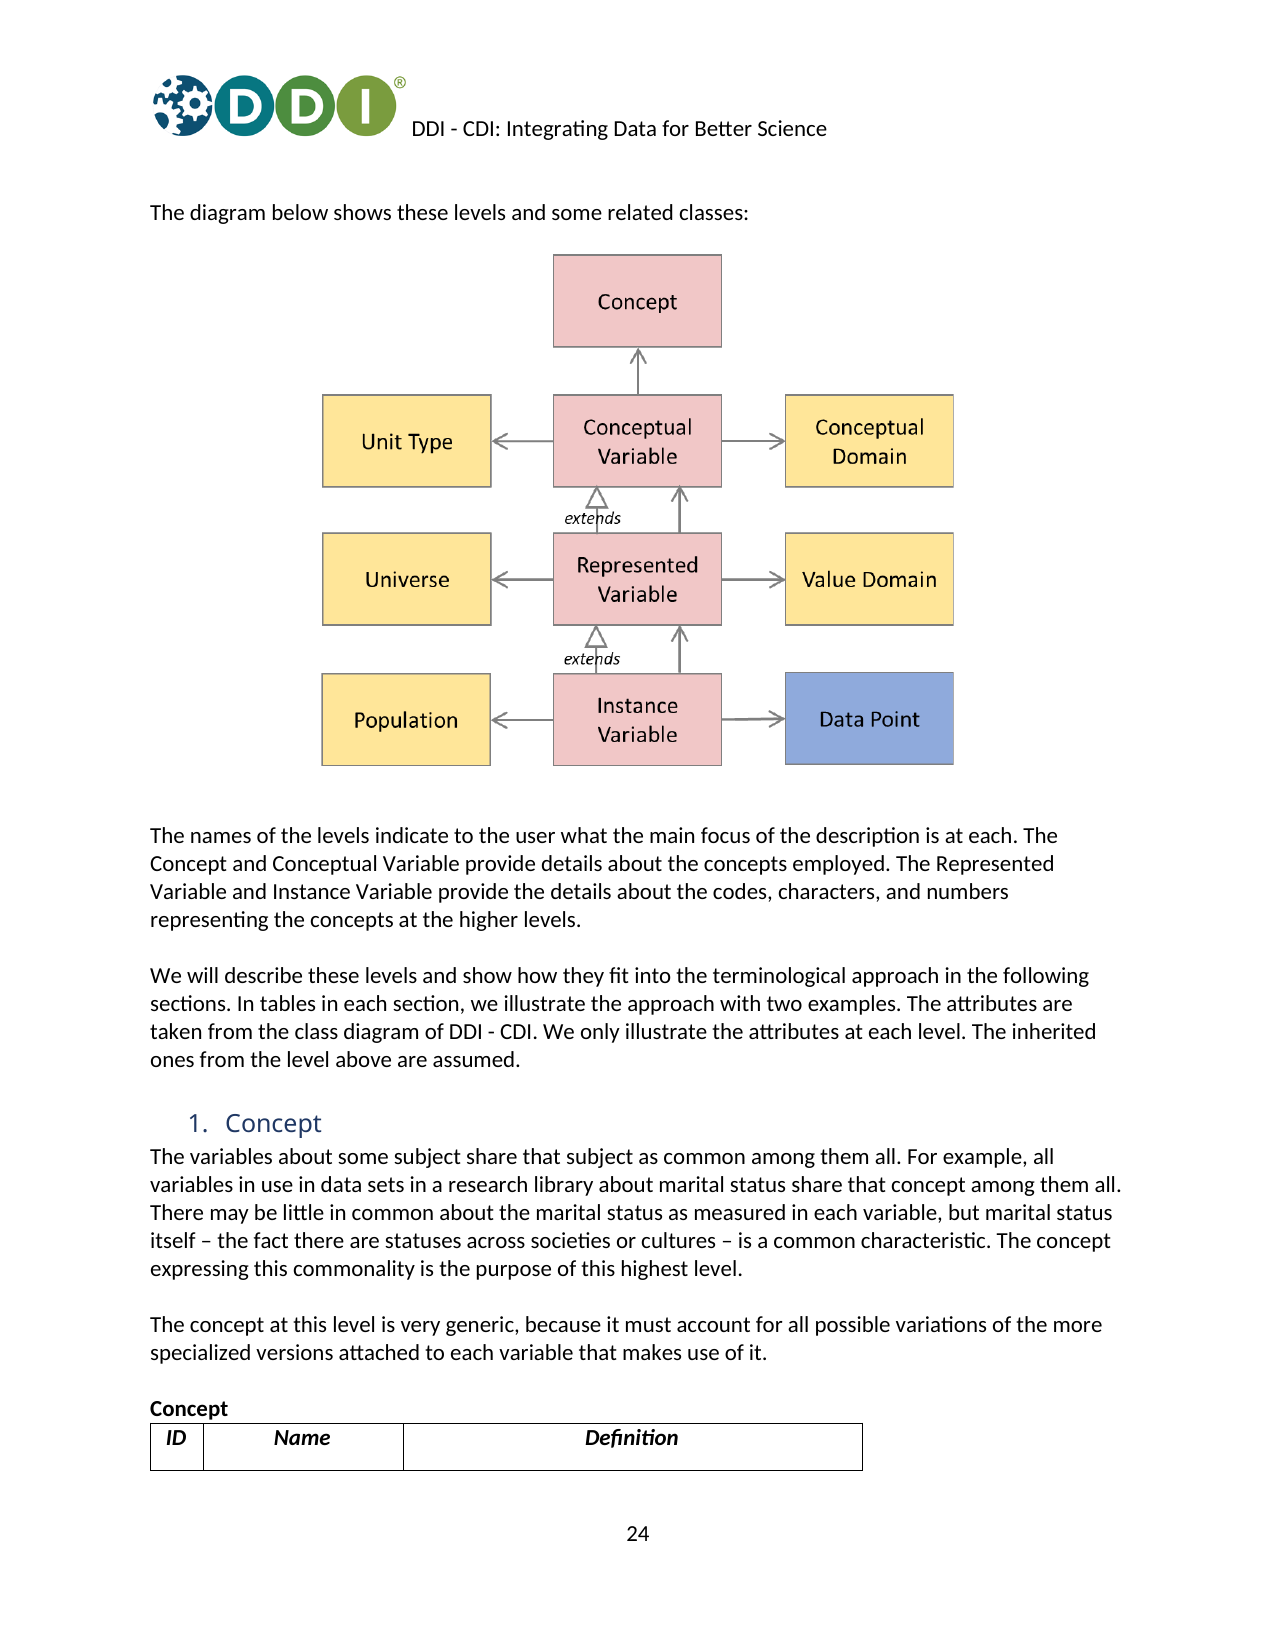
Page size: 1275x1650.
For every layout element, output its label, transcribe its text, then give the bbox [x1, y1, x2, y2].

picture [321, 254, 954, 766]
text Concept [150, 1394, 1125, 1422]
text The variables about some subject share that subject as common among them all. For example, all variables in use in data sets in a research library about marital status share that concept among them all. There may be little in common about the marital status as measured in each variable, but marital status itself – the fact there are statuses across societies or cultures – is a common characteristic. The concept expressing this commonality is the purpose of this highest level. [150, 1142, 1125, 1282]
table_header ID [151, 1424, 203, 1470]
text The concept at this level is very generic, because it must account for all possible variations of the more specialized versions attached to each variable that makes use of it. [150, 1310, 1125, 1366]
text The names of the levels indicate to the user what the main focus of the description is at each. The Concept and Conceptual Variable provide details about the concepts employed. The Represented Variable and Instance Variable provide the details about the codes, characters, and numbers representing the concepts at the higher levels. [150, 821, 1125, 933]
table_header Definition [404, 1424, 862, 1470]
text The diagram below shows these levels and some related classes: [150, 198, 1125, 226]
subtitle Concept [187, 1106, 1125, 1139]
table_header Name [204, 1424, 403, 1470]
text We will describe these levels and show how they fit into the terminological approach in the following sections. In tables in each section, we illustrate the approach with two examples. The attributes are taken from the class diagram of DDI - CDI. We only illustrate the attributes at each level. The inherited ones from the level above are assumed. [150, 961, 1125, 1073]
picture [150, 75, 407, 137]
